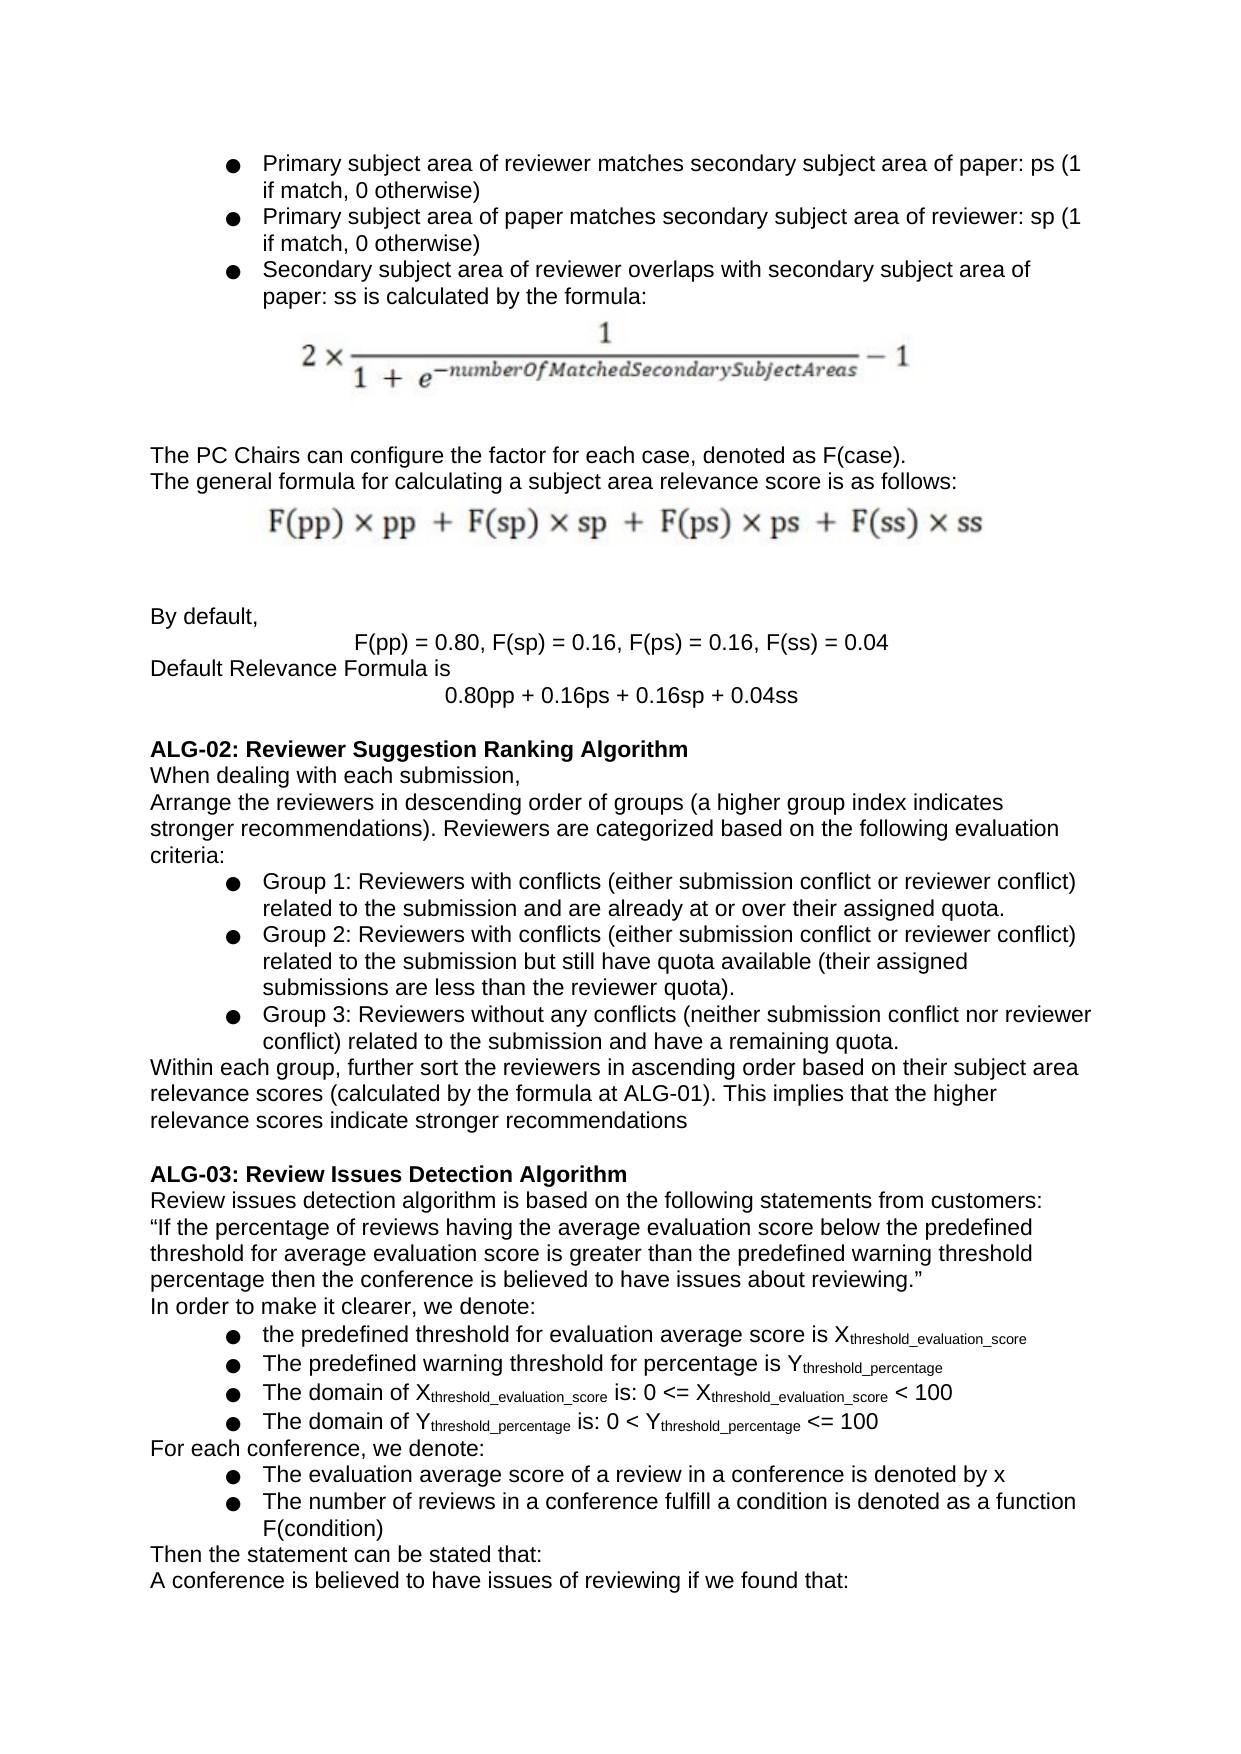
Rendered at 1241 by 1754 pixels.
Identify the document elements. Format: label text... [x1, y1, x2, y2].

text Arrange the reviewers in descending order of groups (a higher group index indicates stronger recommendations). Reviewers are categorized based on the following evaluation criteria: [150, 789, 1093, 868]
list The domain of Ythreshold_percentage is: 0 < Ythreshold_percentage <= 100 [225, 1406, 1093, 1434]
text Then the statement can be stated that: [150, 1541, 1093, 1567]
text A conference is believed to have issues of reviewing if we found that: [150, 1567, 1093, 1594]
text The PC Chairs can configure the factor for each case, denoted as F(case). [150, 442, 1093, 468]
text The general formula for calculating a subject area relevance score is as follows: [150, 468, 1093, 494]
text 0.80pp + 0.16ps + 0.16sp + 0.04ss [150, 682, 1093, 708]
list The domain of Xthreshold_evaluation_score is: 0 <= Xthreshold_evaluation_score < 100 [225, 1377, 1093, 1406]
list Group 3: Reviewers without any conflicts (neither submission conflict nor reviewer conflict) related to the submission and have a remaining quota. [225, 1001, 1093, 1054]
list Primary subject area of paper matches secondary subject area of reviewer: sp (1 if match, 0 otherwise) [225, 203, 1093, 256]
picture [275, 309, 974, 414]
text When dealing with each submission, [150, 762, 1093, 789]
list Secondary subject area of reviewer overlaps with secondary subject area of paper: ss is calculated by the formula: [225, 256, 1093, 310]
text For each conference, we denote: [150, 1434, 1093, 1461]
list Primary subject area of reviewer matches secondary subject area of paper: ps (1 if match, 0 otherwise) [225, 150, 1093, 203]
list the predefined threshold for evaluation average score is Xthreshold_evaluation_score [225, 1319, 1093, 1348]
text F(pp) = 0.80, F(sp) = 0.16, F(ps) = 0.16, F(ss) = 0.04 [150, 629, 1093, 655]
text Within each group, further sort the reviewers in ascending order based on their subject area relevance scores (calculated by the formula at ALG-01). This implies that the higher relevance scores indicate stronger recommendations [150, 1054, 1093, 1133]
text ALG-02: Reviewer Suggestion Ranking Algorithm [150, 736, 1093, 762]
text “If the percentage of reviews having the average evaluation score below the predefined threshold for average evaluation score is greater than the predefined warning threshold percentage then the conference is believed to have issues about reviewing.” [150, 1214, 1093, 1293]
list The evaluation average score of a review in a conference is denoted by x [225, 1461, 1093, 1488]
text ALG-03: Review Issues Detection Algorithm [150, 1161, 1093, 1187]
picture [247, 494, 1002, 547]
text By default, [150, 603, 1093, 629]
list Group 1: Reviewers with conflicts (either submission conflict or reviewer conflict) related to the submission and are already at or over their assigned quota. [225, 868, 1093, 921]
list The number of reviews in a conference fulfill a condition is denoted as a function F(condition) [225, 1488, 1093, 1541]
list The predefined warning threshold for percentage is Ythreshold_percentage [225, 1348, 1093, 1377]
text Default Relevance Formula is [150, 655, 1093, 682]
list Group 2: Reviewers with conflicts (either submission conflict or reviewer conflict) related to the submission but still have quota available (their assigned submissions are less than the reviewer quota). [225, 921, 1093, 1001]
text In order to make it clearer, we denote: [150, 1293, 1093, 1319]
text Review issues detection algorithm is based on the following statements from customers: [150, 1187, 1093, 1214]
